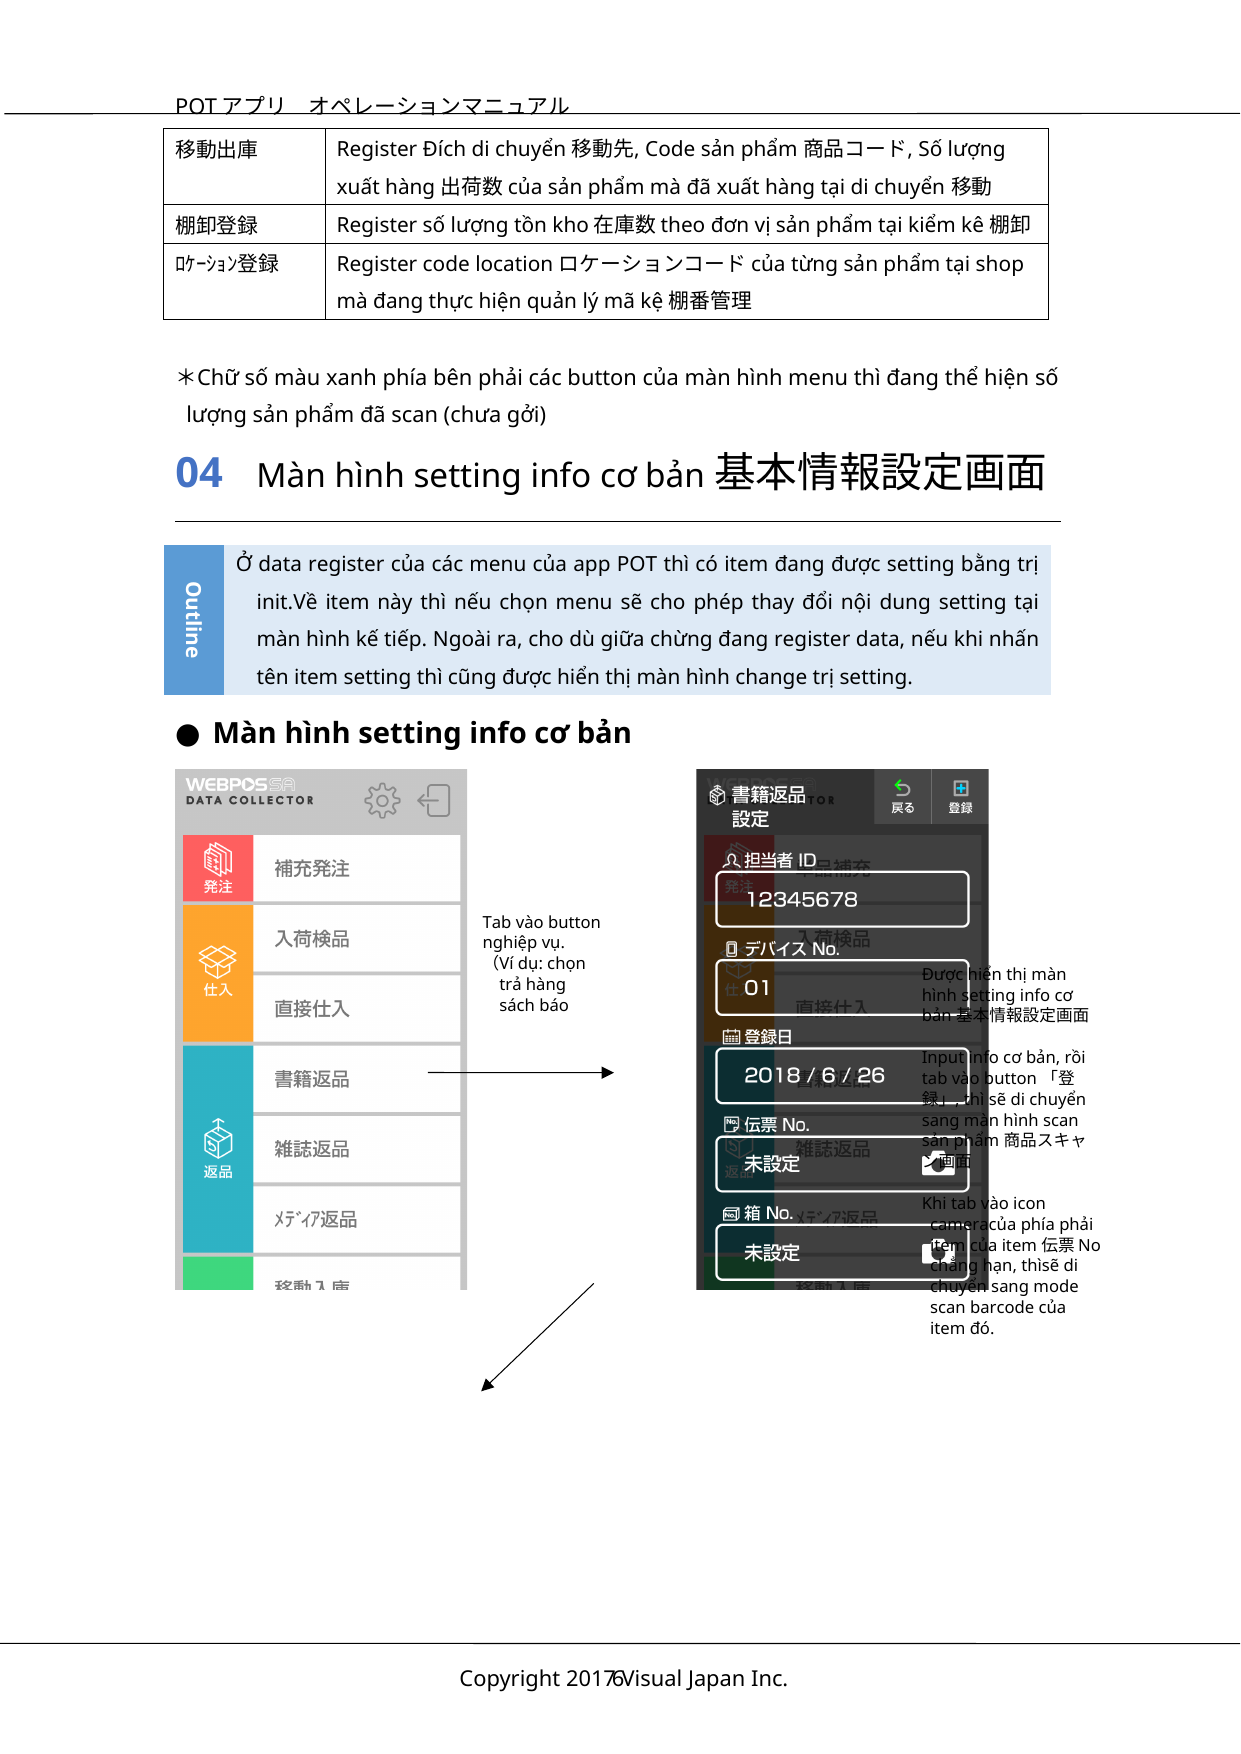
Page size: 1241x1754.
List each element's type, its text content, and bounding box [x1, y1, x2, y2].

table_cell 移動出庫 [164, 129, 325, 204]
picture [175, 769, 468, 1290]
picture [696, 769, 989, 1290]
table_cell ﾛｹｰｼｮﾝ登録 [164, 244, 325, 319]
table_header Ở data register của các menu của app POT thì có item đang được setting bằng trị init.Về item này thì nếu chọn menu sẽ cho phép thay đổi nội dung setting tại màn hình kế tiếp. Ngoài ra, cho dù giữa chừng đang register data, nếu khi nhấn tên item setting thì cũng được hiển thị màn hình change trị setting. [224, 545, 1051, 695]
table_cell Register số lượng tồn kho在庫数 theo đơn vị sản phẩm tại kiểm kê 棚卸 [326, 205, 1048, 243]
text 04 Màn hình setting info cơ bản 基本情報設定画面 [175, 432, 1061, 507]
table_cell Register Đích di chuyển 移動先, Code sản phẩm 商品コード, Số lượng xuất hàng 出荷数 của sản phẩm mà đã xuất hàng tại di chuyển 移動 [326, 129, 1048, 204]
list Màn hình setting info cơ bản [175, 695, 1061, 770]
table_cell Register code location ロケーションコード của từng sản phẩm tại shop mà đang thực hiện quản lý mã kệ 棚番管理 [326, 244, 1048, 319]
table_header Outline [164, 545, 224, 695]
text ＊Chữ số màu xanh phía bên phải các button của màn hình menu thì đang thể hiện số lượng sản phẩm đã scan (chưa gởi) [175, 357, 1061, 432]
table_cell 棚卸登録 [164, 205, 325, 243]
